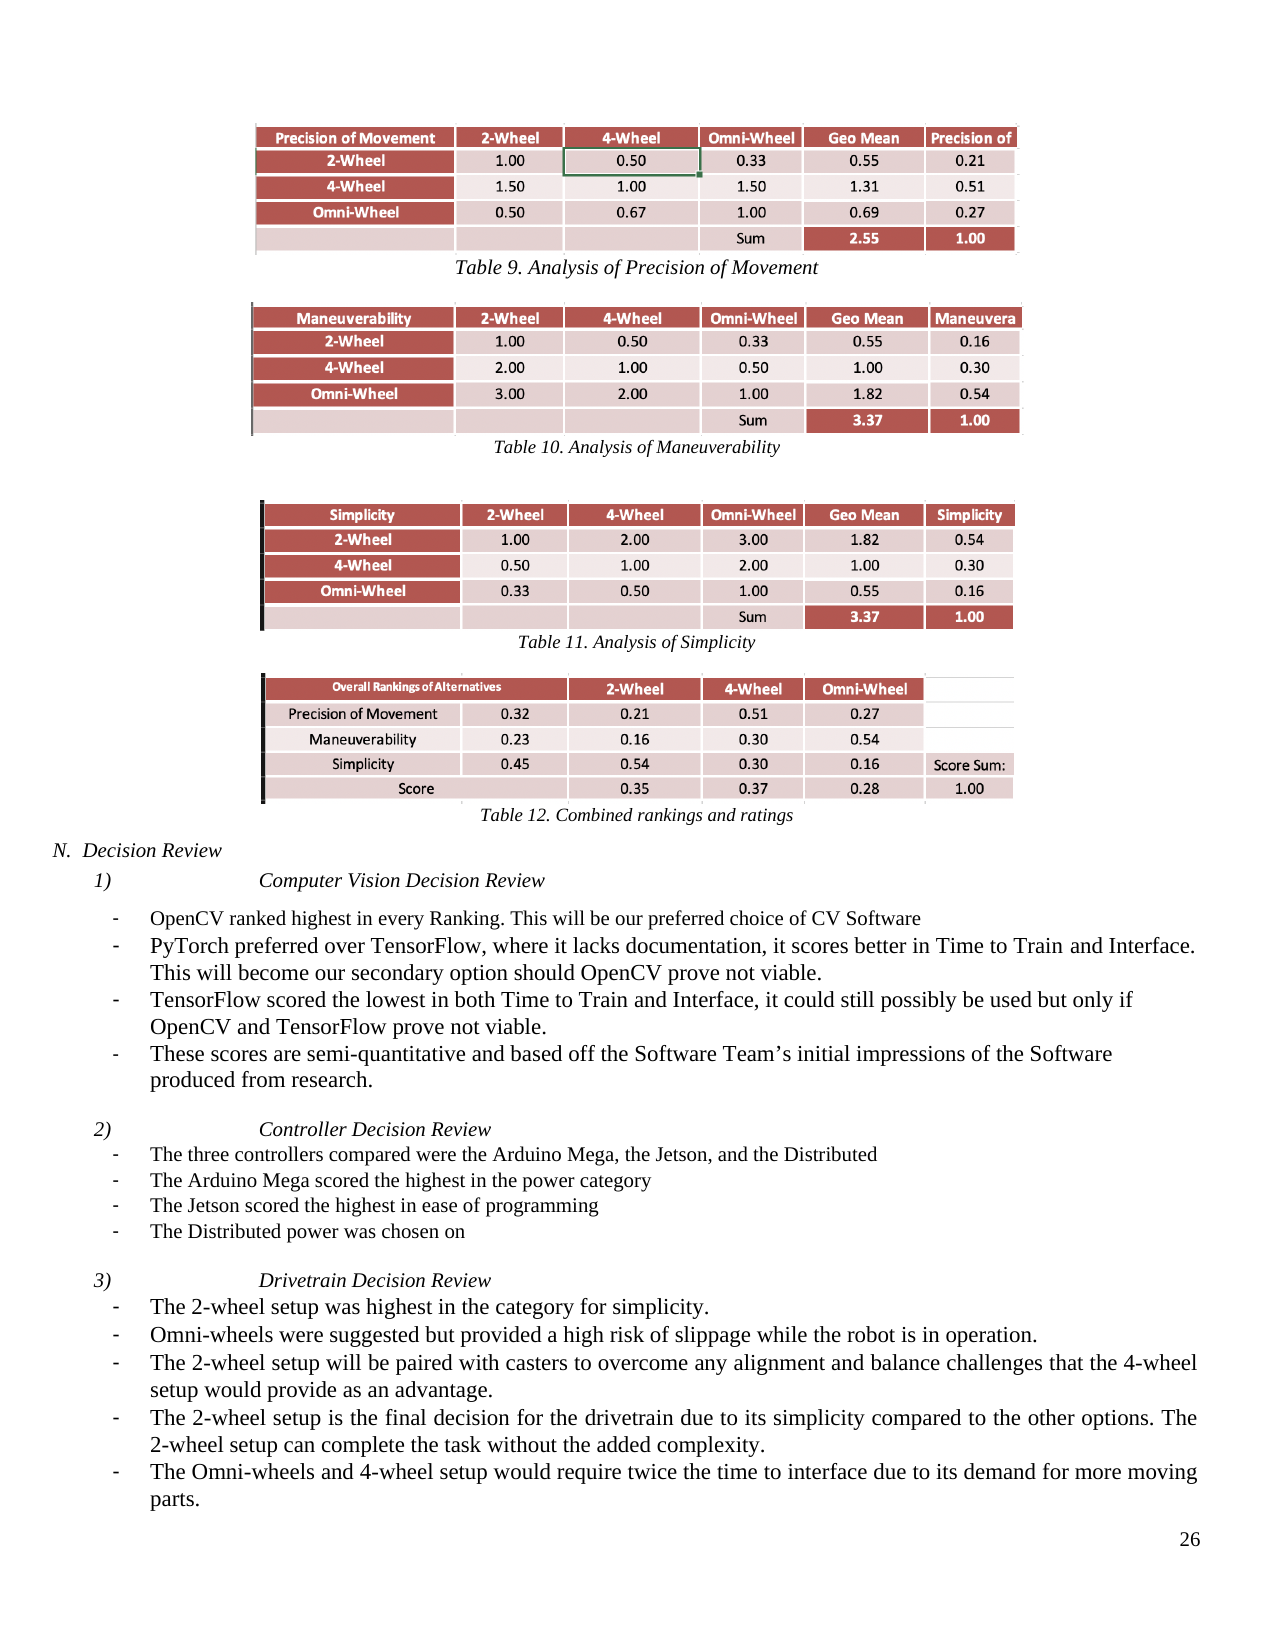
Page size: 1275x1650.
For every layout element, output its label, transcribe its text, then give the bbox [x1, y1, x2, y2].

list OpenCV ranked highest in every Ranking. This will be our preferred choice of CV Software [112, 905, 1200, 931]
picture [261, 673, 1014, 804]
list The three controllers compared were the Arduino Mega, the Jetson, and the Distributed [112, 1142, 1200, 1167]
text Table 11. Analysis of Simplicity [75, 631, 1200, 652]
text Table 10. Analysis of Maneuverability [75, 436, 1200, 457]
list The Arduino Mega scored the highest in the power category [112, 1167, 1200, 1192]
list The Omni-wheels and 4-wheel setup would require twice the time to interface due to its demand for more moving parts. [112, 1457, 1200, 1511]
picture [260, 500, 1015, 631]
subtitle Decision Review [52, 838, 1200, 862]
list Omni-wheels were suggested but provided a high risk of slippage while the robot is in operation. [112, 1320, 1200, 1348]
list The Jetson scored the highest in ease of programming [112, 1192, 1200, 1218]
text Table 9. Analysis of Precision of Movement [75, 255, 1200, 279]
subtitle Controller Decision Review [75, 1117, 1200, 1142]
list PyTorch preferred over TensorFlow, where it lacks documentation, it scores better in Time to Train and Interface. This will become our secondary option should OpenCV prove not viable. [112, 931, 1200, 985]
picture [251, 302, 1024, 436]
list These scores are semi-quantitative and based off the Software Team’s initial impressions of the Software produced from research. [112, 1039, 1200, 1092]
list The 2-wheel setup is the final decision for the drivetrain due to its simplicity compared to the other options. The 2-wheel setup can complete the task without the added complexity. [112, 1403, 1200, 1457]
text Table 12. Combined rankings and ratings [75, 803, 1200, 825]
picture [255, 123, 1020, 255]
list The 2-wheel setup was highest in the category for simplicity. [112, 1292, 1200, 1320]
list The Distributed power was chosen on [112, 1218, 1200, 1243]
subtitle Drivetrain Decision Review [75, 1267, 1200, 1292]
list The 2-wheel setup will be paired with casters to overcome any alignment and balance challenges that the 4-wheel setup would provide as an advantage. [112, 1348, 1200, 1403]
list TensorFlow scored the lowest in both Time to Train and Interface, it could still possibly be used but only if OpenCV and TensorFlow prove not viable. [112, 985, 1200, 1039]
subtitle Computer Vision Decision Review [75, 868, 1200, 893]
